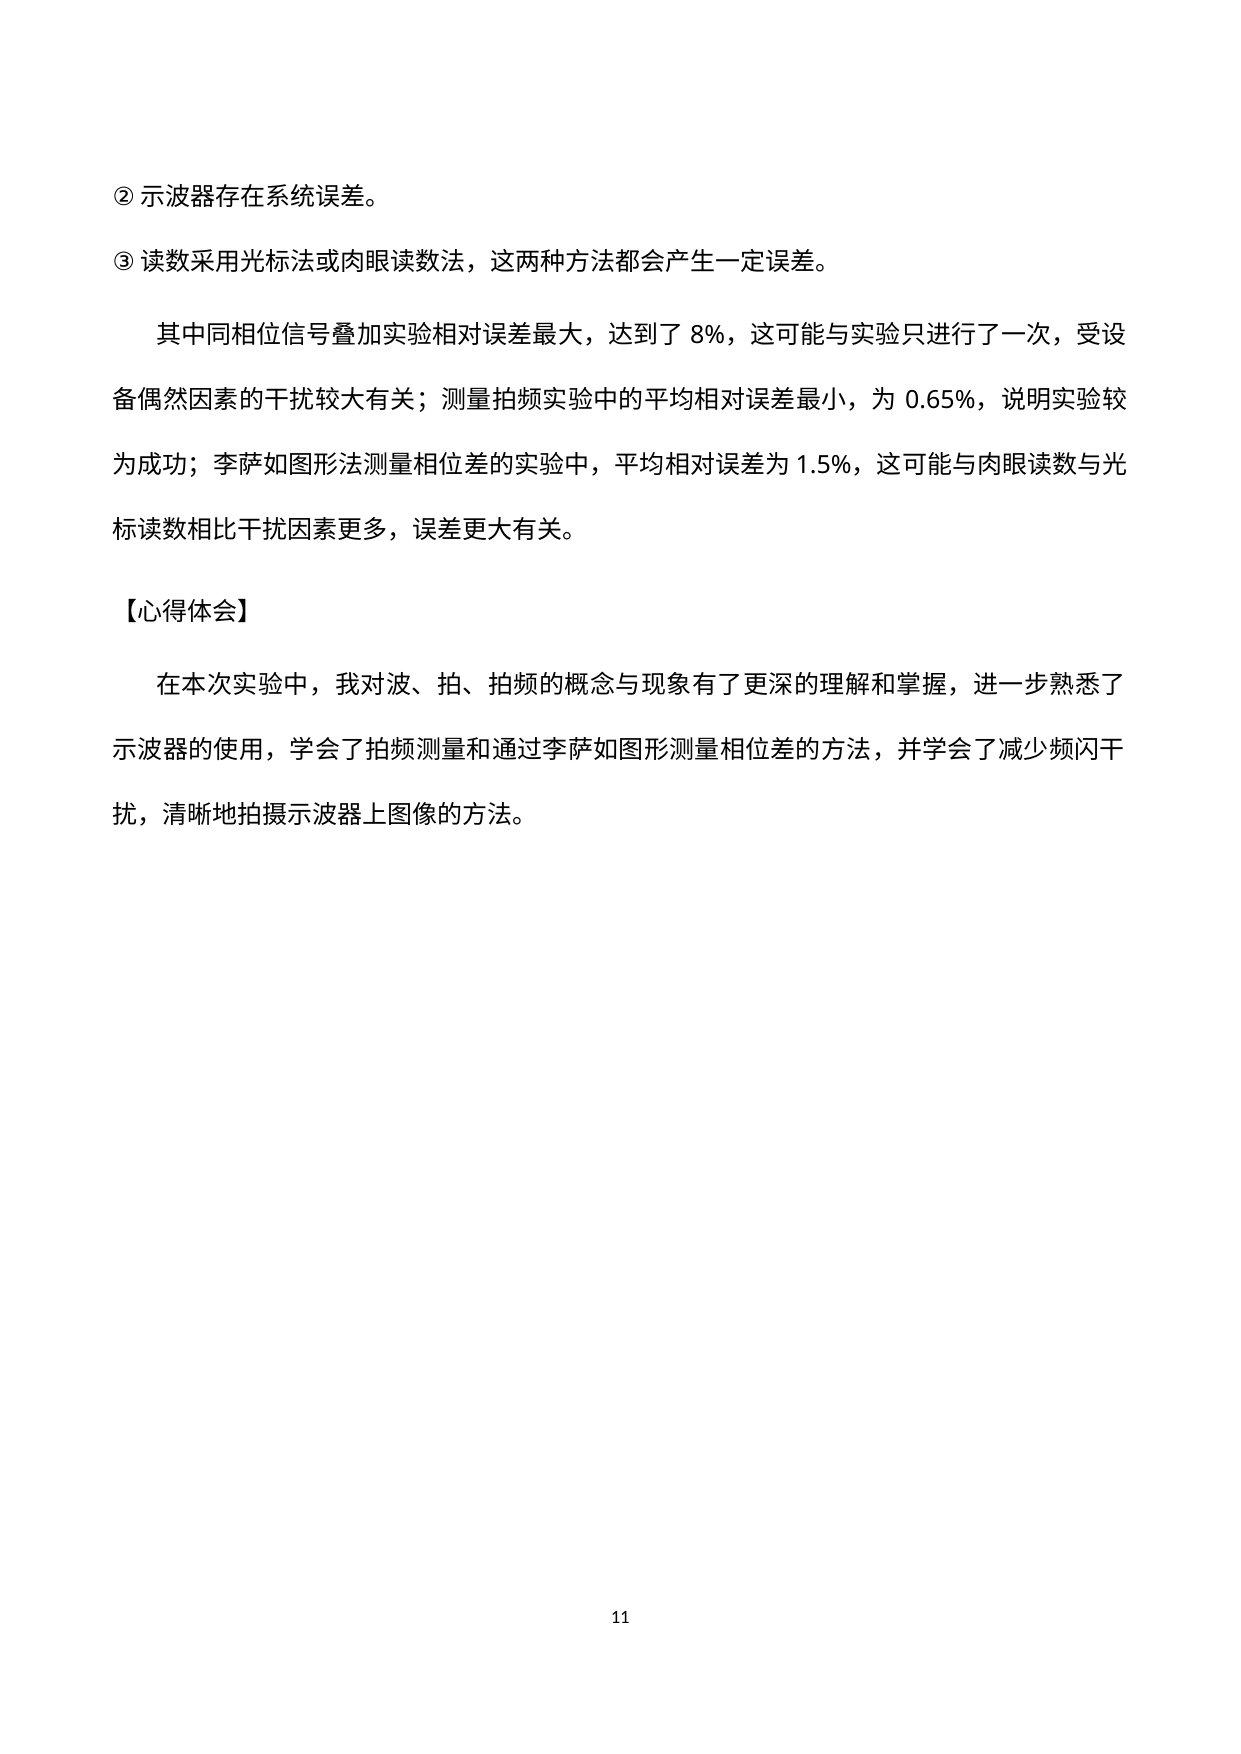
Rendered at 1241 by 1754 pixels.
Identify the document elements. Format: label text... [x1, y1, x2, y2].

text ②示波器存在系统误差。 [112, 162, 1128, 227]
text 【心得体会】 [112, 577, 1128, 642]
text ③读数采用光标法或肉眼读数法，这两种方法都会产生一定误差。 [112, 227, 1128, 292]
text 其中同相位信号叠加实验相对误差最大，达到了8%，这可能与实验只进行了一次，受设备偶然因素的干扰较大有关；测量拍频实验中的平均相对误差最小，为0.65%，说明实验较为成功；李萨如图形法测量相位差的实验中，平均相对误差为1.5%，这可能与肉眼读数与光标读数相比干扰因素更多，误差更大有关。 [112, 300, 1128, 560]
text 在本次实验中，我对波、拍、拍频的概念与现象有了更深的理解和掌握，进一步熟悉了示波器的使用，学会了拍频测量和通过李萨如图形测量相位差的方法，并学会了减少频闪干扰，清晰地拍摄示波器上图像的方法。 [112, 650, 1128, 845]
